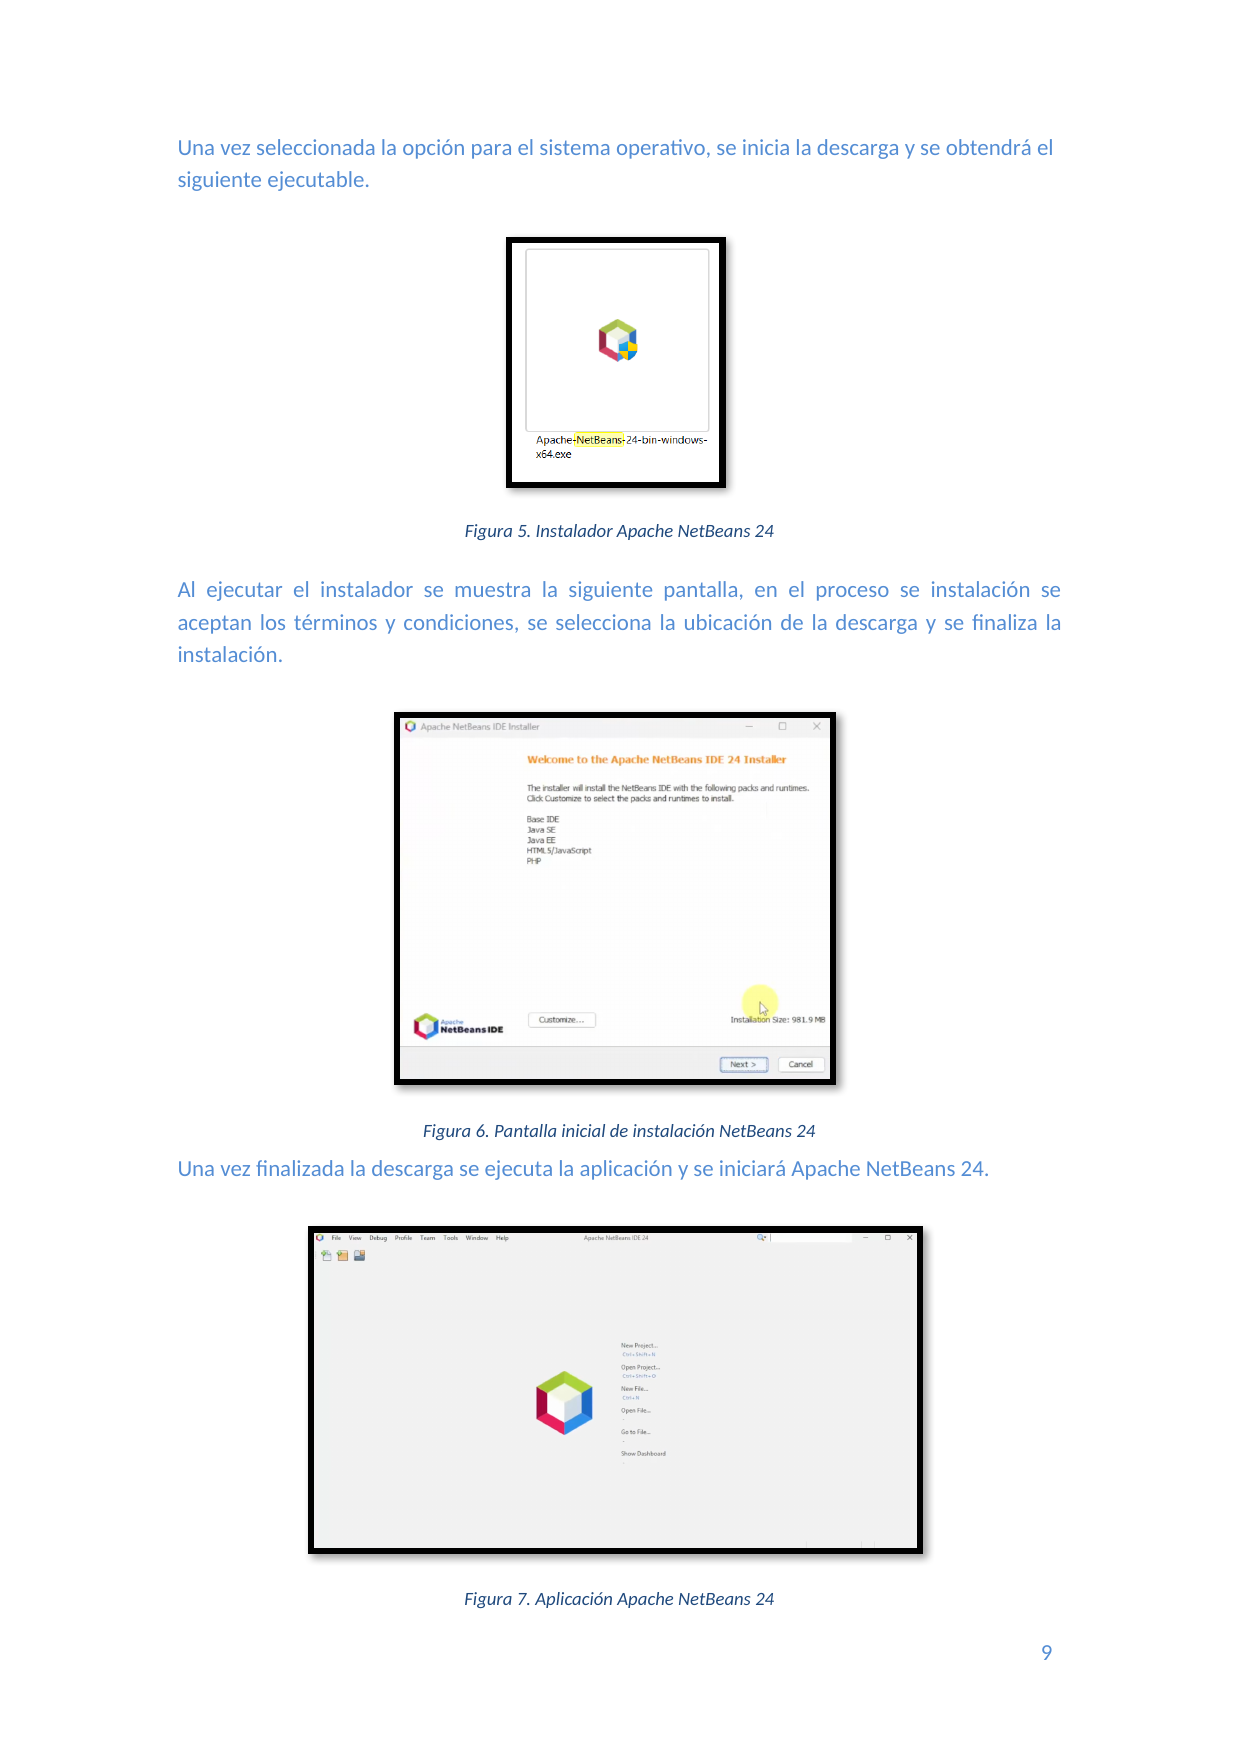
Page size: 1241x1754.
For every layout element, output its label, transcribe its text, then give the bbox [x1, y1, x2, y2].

picture [400, 718, 830, 1079]
picture [512, 243, 719, 482]
picture [314, 1233, 917, 1548]
text Figura 6. Pantalla inicial de instalación NetBeans 24 [177, 1119, 1063, 1142]
text Una vez seleccionada la opción para el sistema operativo, se inicia la descarga y se obtendrá el siguiente ejecutable. [177, 133, 1063, 193]
text Una vez finalizada la descarga se ejecuta la aplicación y se iniciará Apache NetBeans 24. [177, 1154, 1063, 1183]
text Figura 5. Instalador Apache NetBeans 24 [177, 519, 1063, 542]
text Figura 7. Aplicación Apache NetBeans 24 [177, 1587, 1063, 1610]
text Al ejecutar el instalador se muestra la siguiente pantalla, en el proceso se instalación se aceptan los términos y condiciones, se selecciona la ubicación de la descarga y se finaliza la instalación. [177, 576, 1063, 668]
